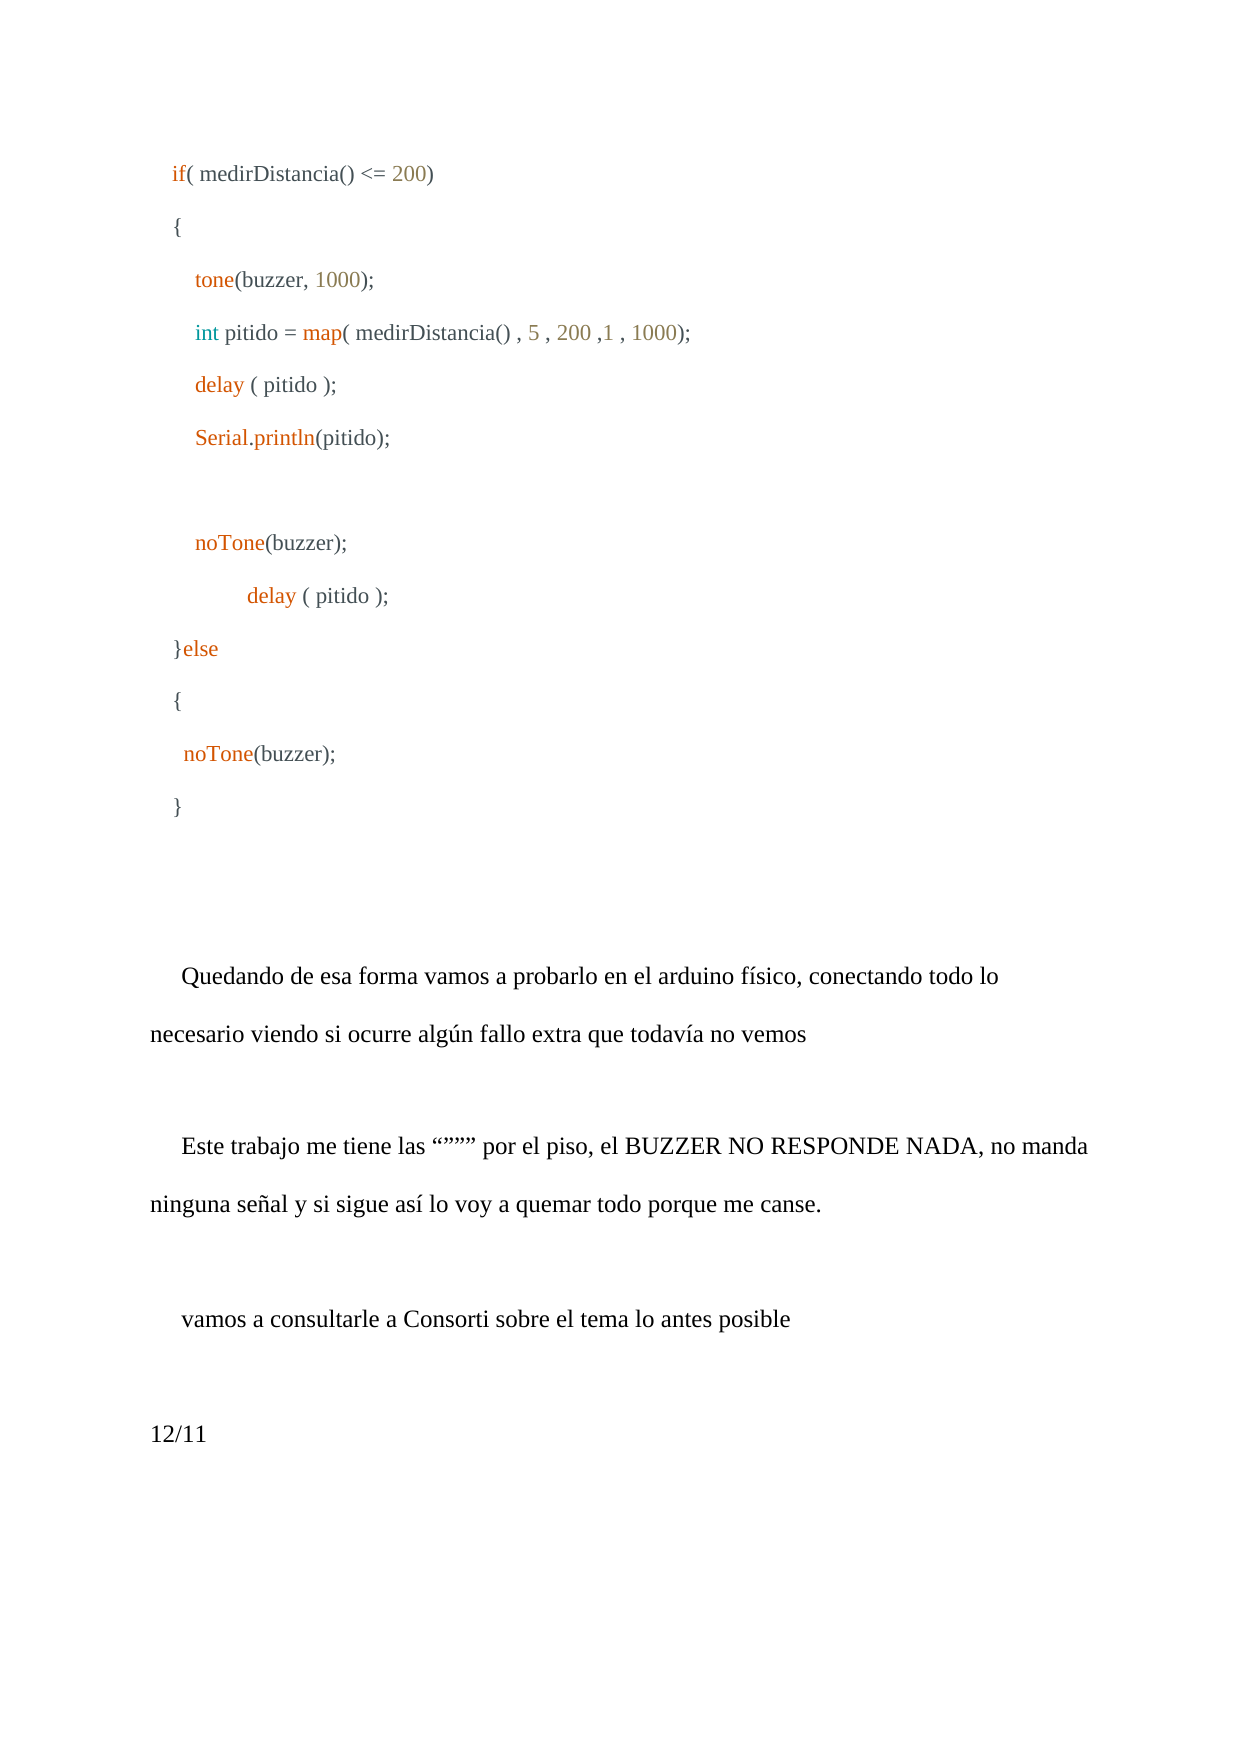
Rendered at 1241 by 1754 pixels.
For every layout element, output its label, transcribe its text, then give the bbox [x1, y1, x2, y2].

text 12/11 [150, 1419, 1090, 1448]
text Quedando de esa forma vamos a probarlo en el arduino físico, conectando todo lo necesario viendo si ocurre algún fallo extra que todavía no vemos [150, 961, 1090, 1048]
text vamos a consultarle a Consorti sobre el tema lo antes posible 🙂 [150, 1304, 1090, 1333]
table_header if( medirDistancia() <= 200) { tone(buzzer, 1000); int pitido = map( medirDistancia() , 5 , 200 ,1 , 1000); delay ( pitido ); Serial.println(pitido); noTone(buzzer); delay ( pitido ); }else { noTone(buzzer); } [150, 150, 1091, 961]
text Este trabajo me tiene las “””” por el piso, el BUZZER NO RESPONDE NADA, no manda ninguna señal y si sigue así lo voy a quemar todo porque me canse. [150, 1131, 1090, 1218]
